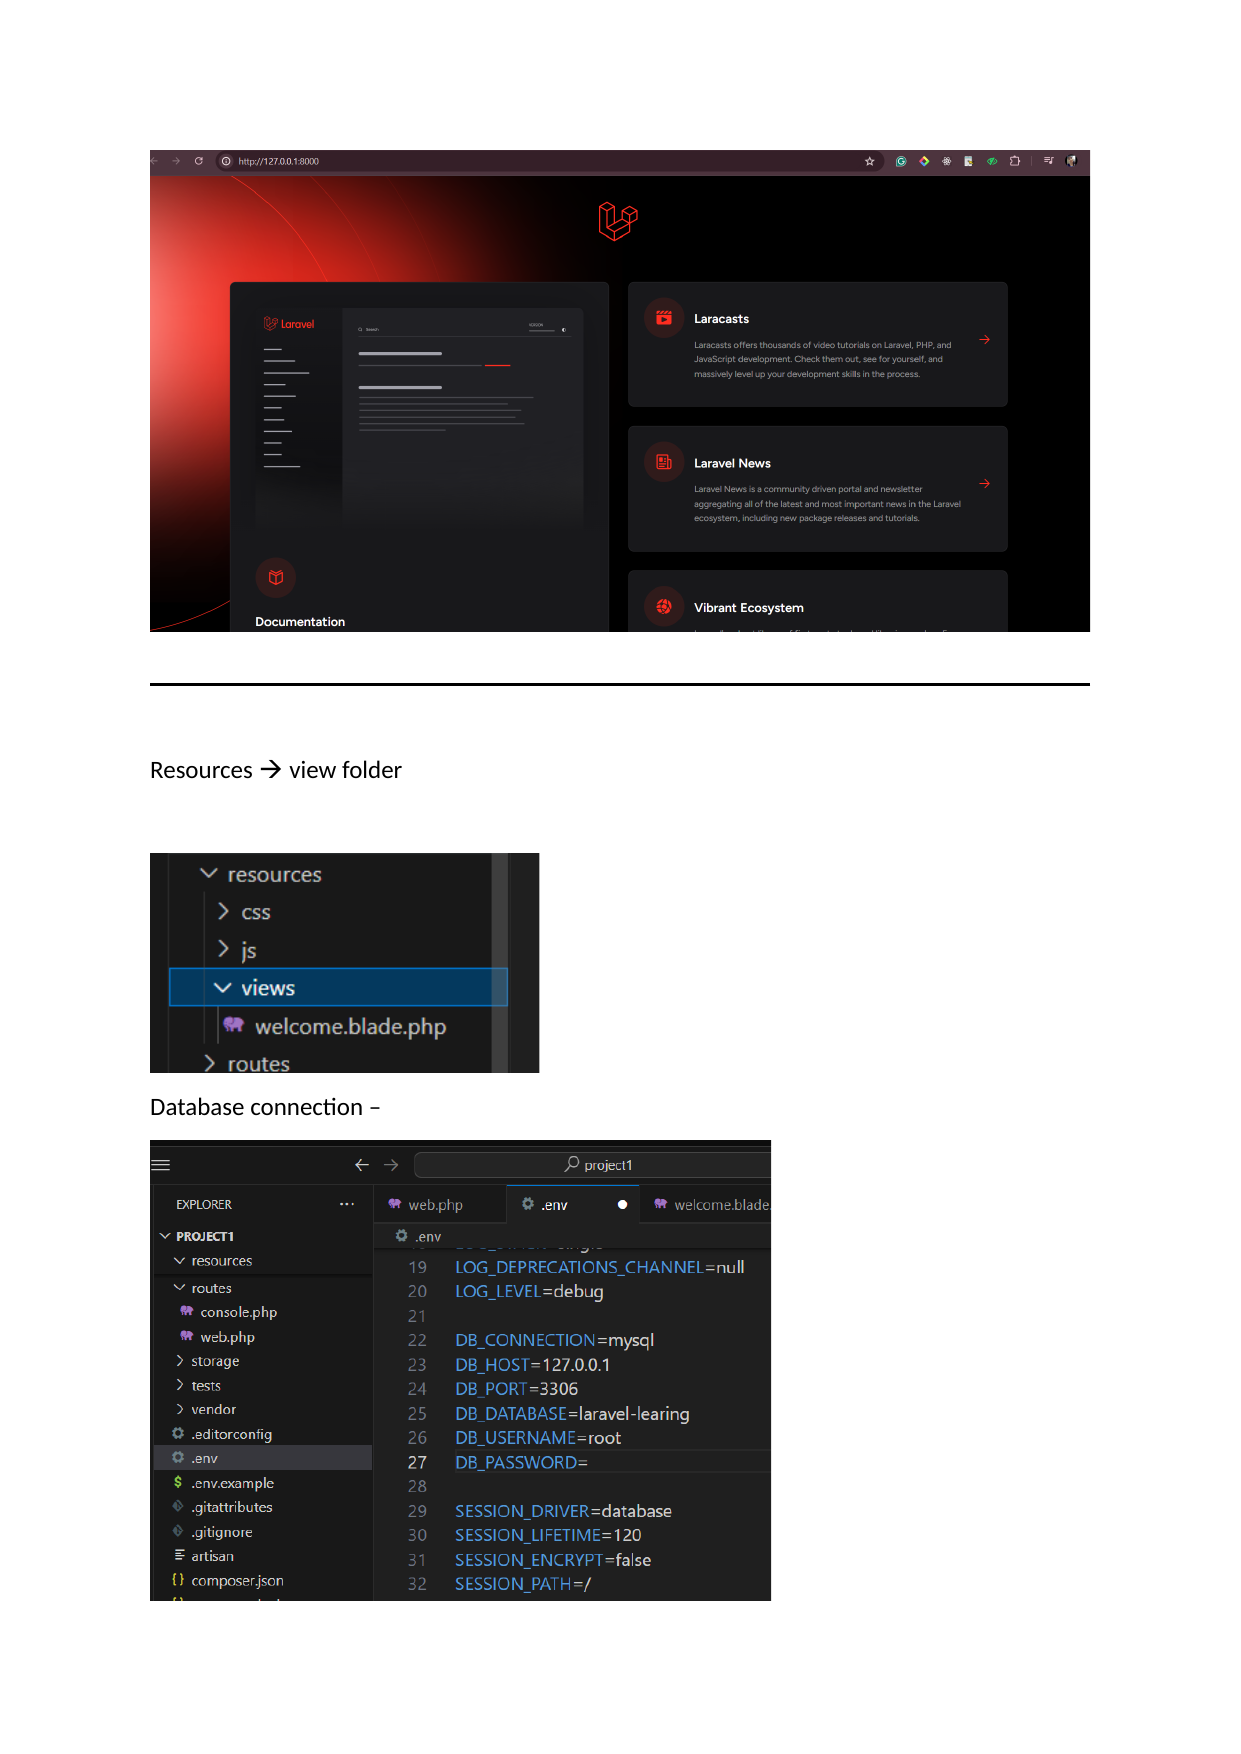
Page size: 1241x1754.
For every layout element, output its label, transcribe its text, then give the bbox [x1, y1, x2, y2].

picture [150, 150, 1091, 632]
text Resources view folder [150, 754, 1090, 785]
picture [150, 1140, 772, 1601]
text Database connection – [150, 1091, 1090, 1122]
picture [150, 853, 540, 1073]
